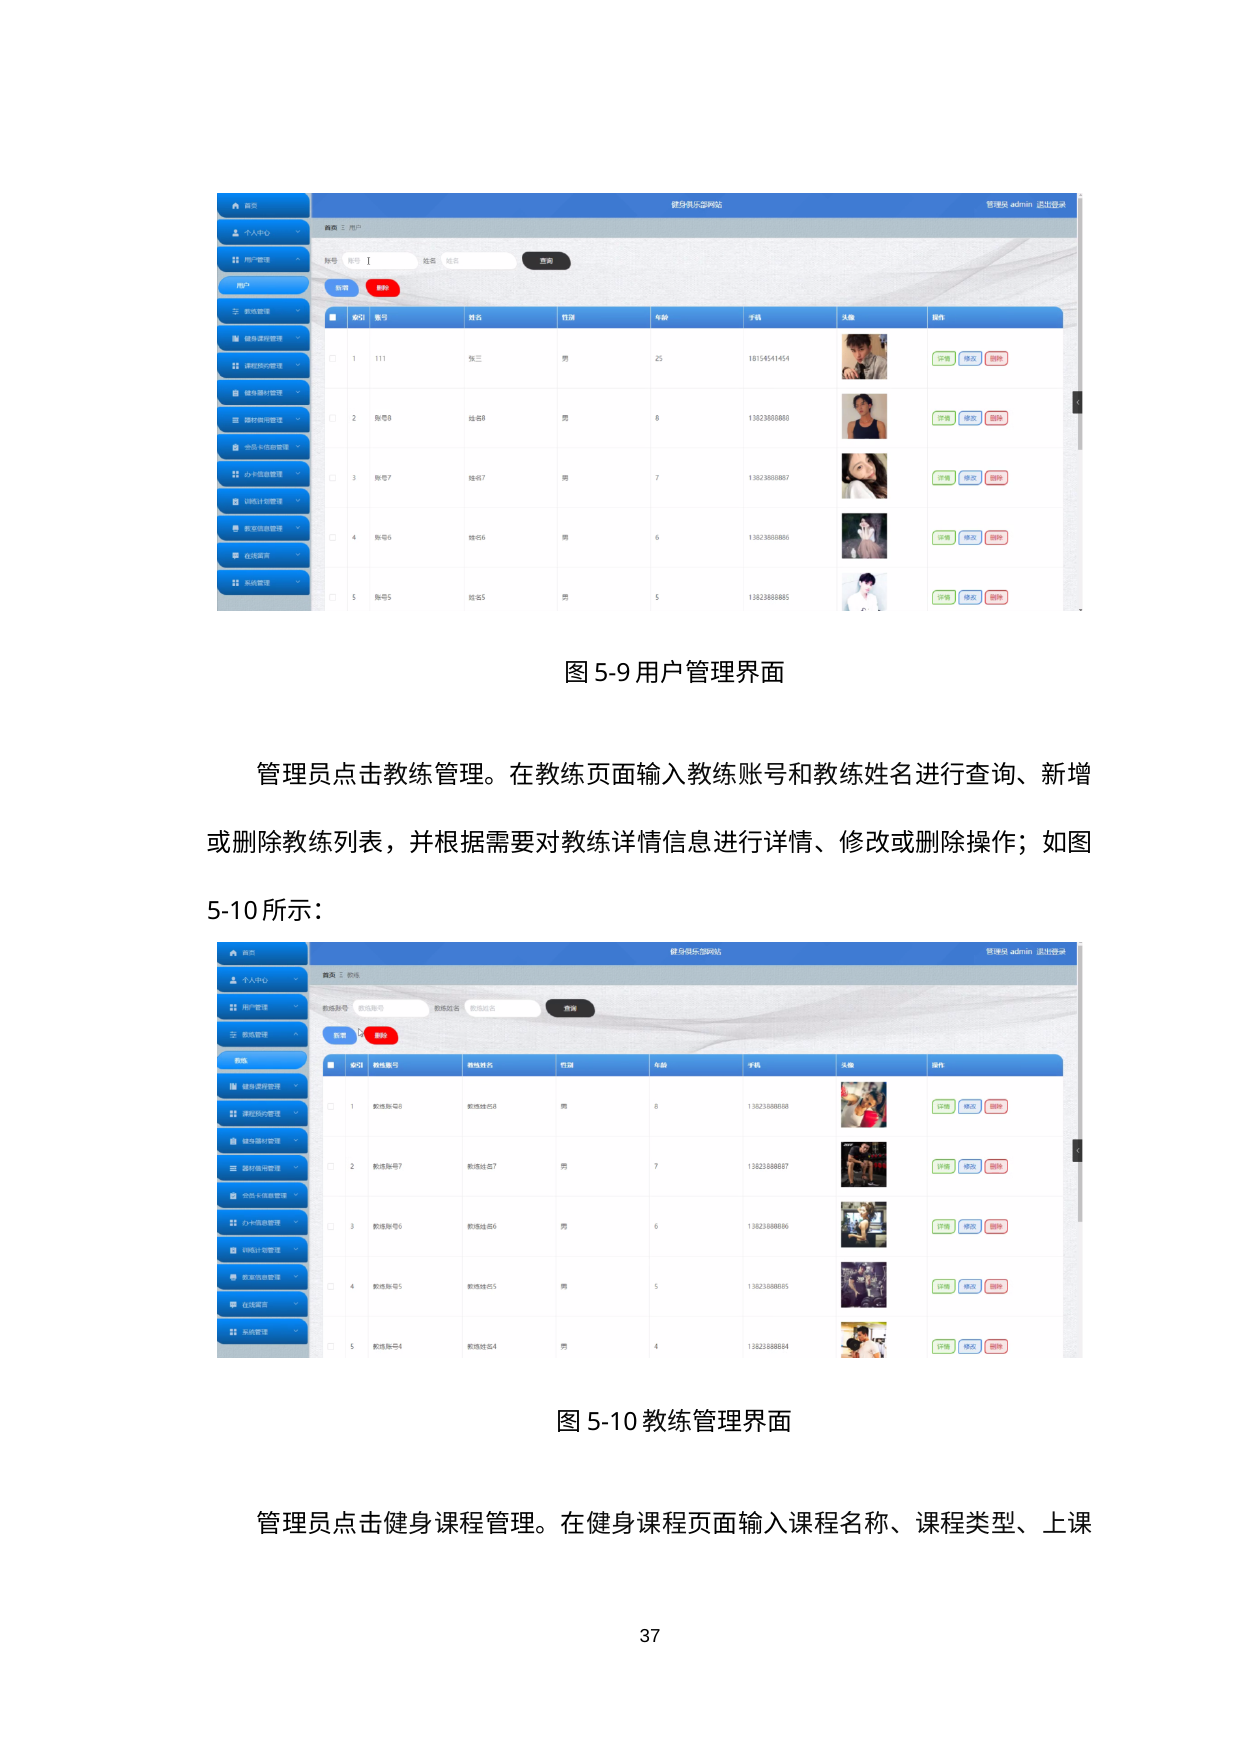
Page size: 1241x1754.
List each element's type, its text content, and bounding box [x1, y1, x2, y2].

picture [217, 193, 1083, 611]
text 图5-9用户管理界面 [207, 636, 1093, 704]
text 图5-10教练管理界面 [207, 1386, 1093, 1454]
picture [217, 942, 1083, 1358]
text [207, 1488, 1093, 1556]
text 管理员点击教练管理。在教练页面输入教练账号和教练姓名进行查询、新增或删除教练列表，并根据需要对教练详情信息进行详情、修改或删除操作；如图5-10所示： [207, 738, 1093, 943]
